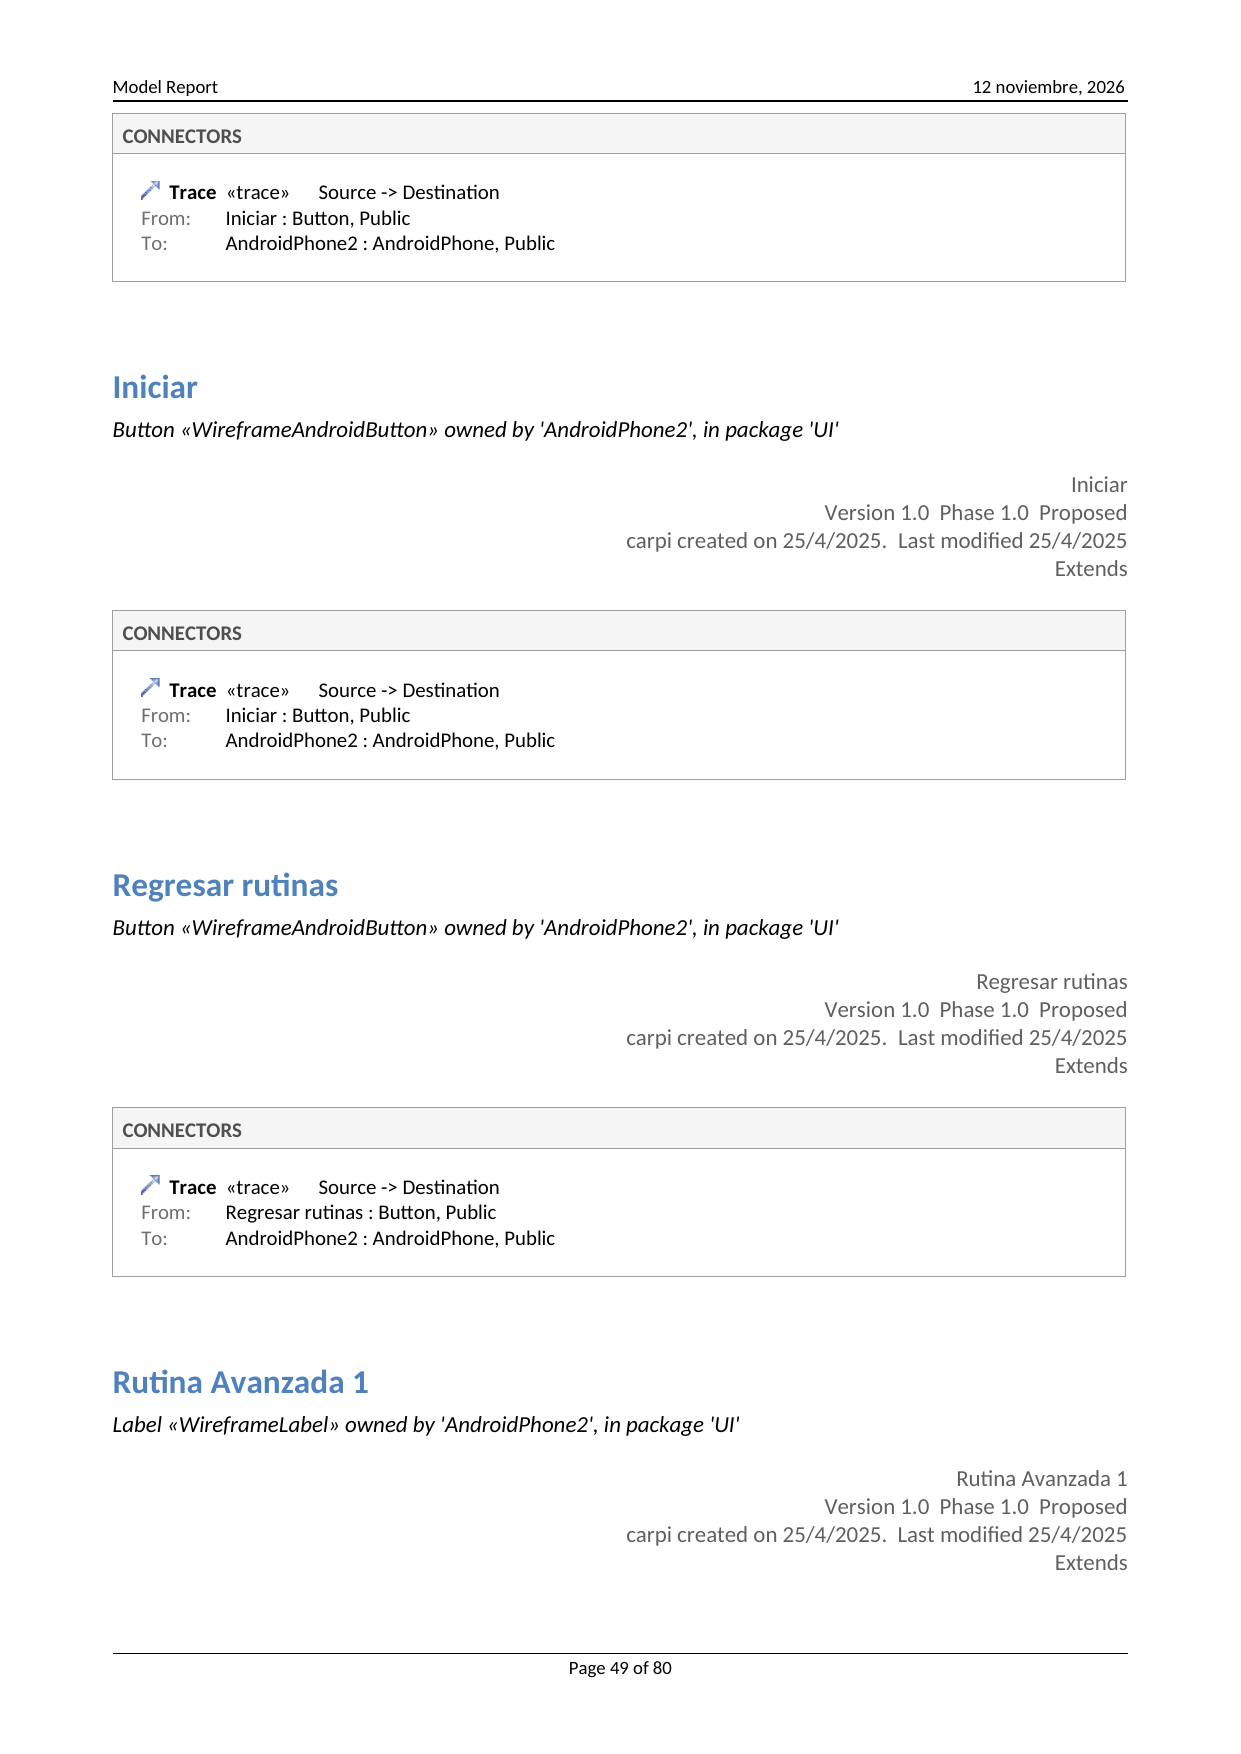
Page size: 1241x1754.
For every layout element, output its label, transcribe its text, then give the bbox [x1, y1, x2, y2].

subtitle Iniciar [112, 366, 1128, 407]
text Version 1.0 Phase 1.0 Proposed [112, 995, 1128, 1023]
text Button «WireframeAndroidButton» owned by 'AndroidPhone2', in package 'UI' [112, 415, 1128, 443]
text Rutina Avanzada 1 [112, 1464, 1128, 1492]
subtitle Regresar rutinas [112, 863, 1128, 904]
text Extends [112, 1051, 1128, 1079]
text Version 1.0 Phase 1.0 Proposed [112, 498, 1128, 526]
picture [141, 181, 160, 200]
text Extends [112, 554, 1128, 582]
table_cell Trace «trace» Source -> Destination From: Regresar rutinas : Button, Public To: AndroidPhone2 : AndroidPhone, Public [113, 1149, 1125, 1276]
text Extends [112, 1548, 1128, 1576]
table_cell Trace «trace» Source -> Destination From: Iniciar : Button, Public To: AndroidPhone2 : AndroidPhone, Public [113, 651, 1125, 778]
table_header CONNECTORS [113, 611, 1125, 650]
text carpi created on 25/4/2025. Last modified 25/4/2025 [112, 526, 1128, 554]
table_header CONNECTORS [113, 1108, 1125, 1148]
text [112, 1520, 1128, 1548]
text carpi created on 25/4/2025. Last modified 25/4/2025 [112, 1023, 1128, 1051]
subtitle Rutina Avanzada 1 [112, 1361, 1128, 1402]
text Iniciar [112, 470, 1128, 498]
picture [141, 678, 160, 697]
text Button «WireframeAndroidButton» owned by 'AndroidPhone2', in package 'UI' [112, 913, 1128, 941]
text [112, 1410, 1128, 1438]
table_cell Trace «trace» Source -> Destination From: Iniciar : Button, Public To: AndroidPhone2 : AndroidPhone, Public [113, 154, 1125, 281]
text Regresar rutinas [112, 967, 1128, 995]
text Version 1.0 Phase 1.0 Proposed [112, 1492, 1128, 1520]
picture [141, 1175, 160, 1195]
table_header CONNECTORS [113, 114, 1125, 153]
